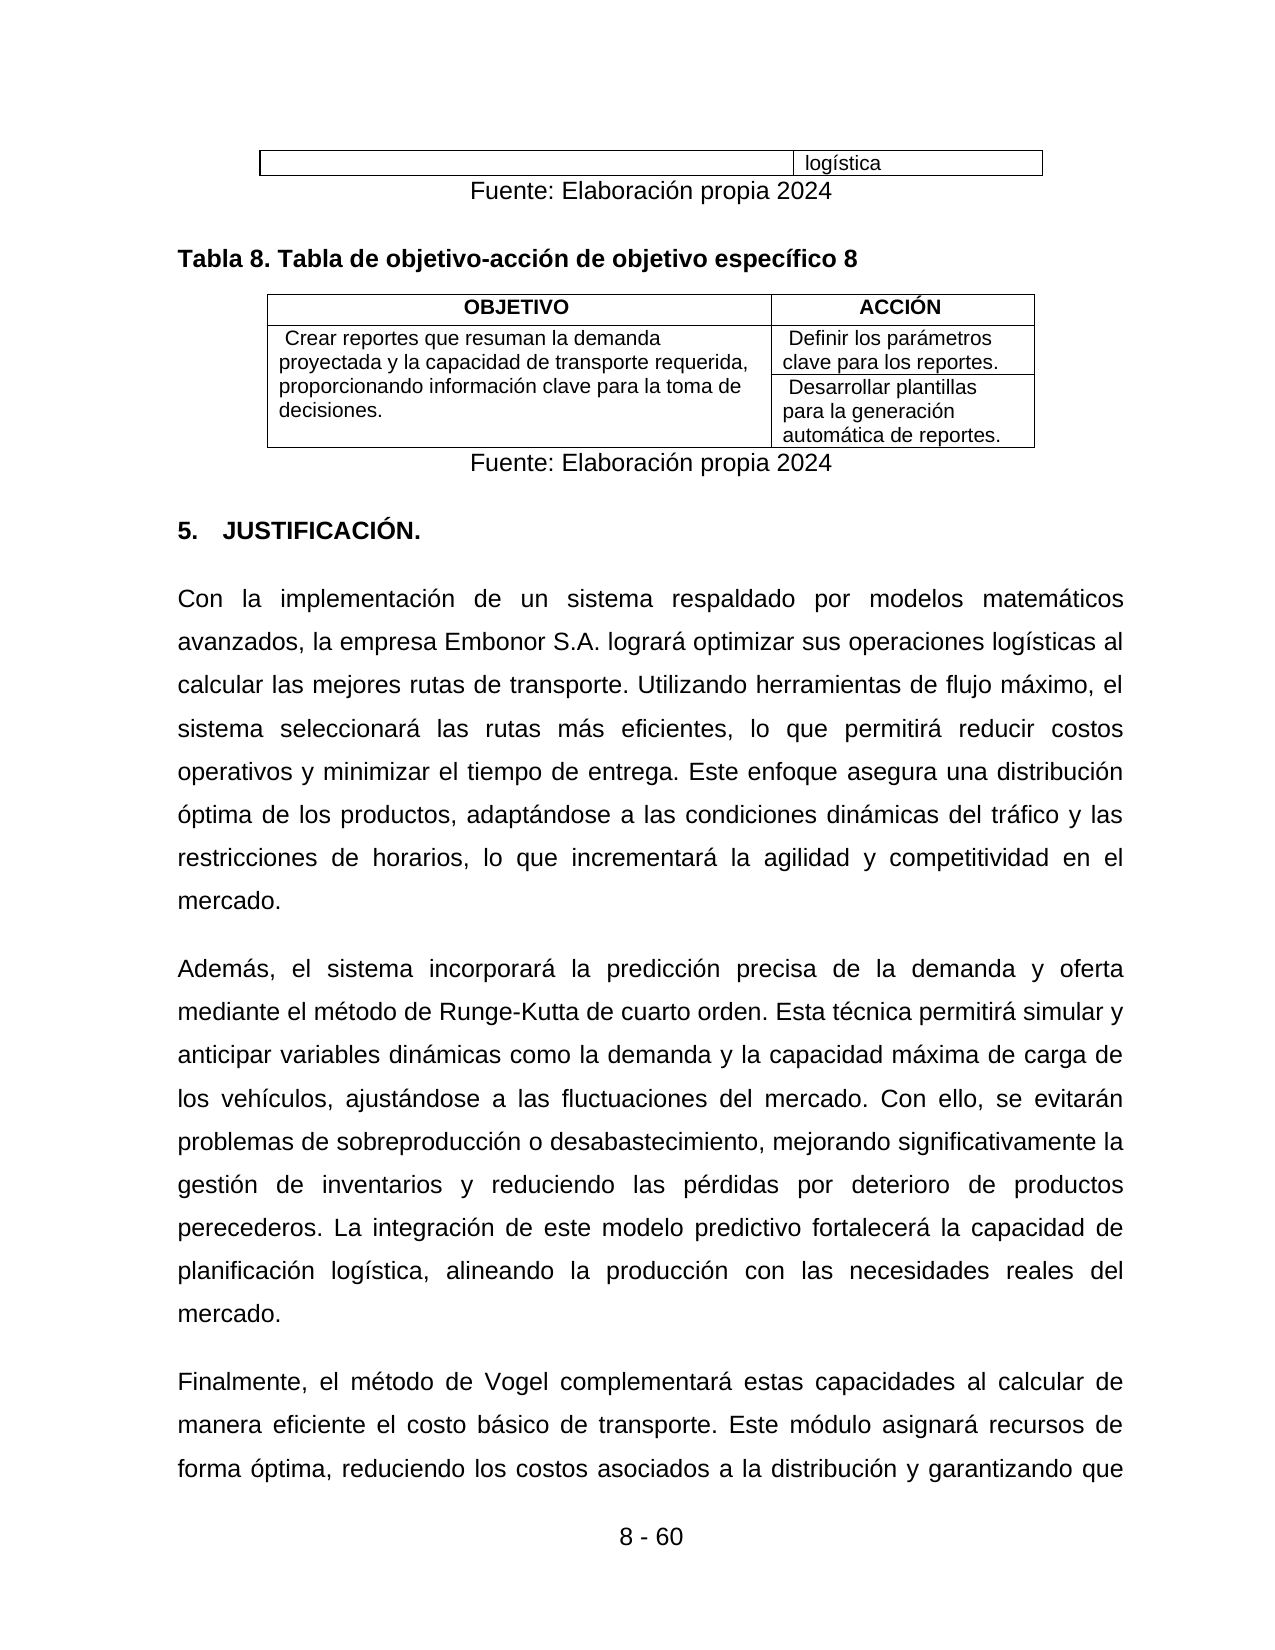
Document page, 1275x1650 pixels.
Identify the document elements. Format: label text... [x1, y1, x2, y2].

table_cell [794, 151, 1042, 175]
table_header OBJETIVO [268, 295, 771, 325]
subtitle JUSTIFICACIÓN. [177, 516, 1125, 545]
text Fuente: Elaboración propia 2024 [177, 448, 1125, 477]
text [177, 1367, 1125, 1482]
text Con la implementación de un sistema respaldado por modelos matemáticos avanzados, la empresa Embonor S.A. logrará optimizar sus operaciones logísticas al calcular las mejores rutas de transporte. Utilizando herramientas de flujo máximo, el sistema seleccionará las rutas más eficientes, lo que permitirá reducir costos operativos y minimizar el tiempo de entrega. Este enfoque asegura una distribución óptima de los productos, adaptándose a las condiciones dinámicas del tráfico y las restricciones de horarios, lo que incrementará la agilidad y competitividad en el mercado. [177, 584, 1125, 915]
text Además, el sistema incorporará la predicción precisa de la demanda y oferta mediante el método de Runge-Kutta de cuarto orden. Esta técnica permitirá simular y anticipar variables dinámicas como la demanda y la capacidad máxima de carga de los vehículos, ajustándose a las fluctuaciones del mercado. Con ello, se evitarán problemas de sobreproducción o desabastecimiento, mejorando significativamente la gestión de inventarios y reduciendo las pérdidas por deterioro de productos perecederos. La integración de este modelo predictivo fortalecerá la capacidad de planificación logística, alineando la producción con las necesidades reales del mercado. [177, 954, 1125, 1328]
text Fuente: Elaboración propia 2024 [177, 176, 1125, 205]
table_cell Desarrollar plantillas para la generación automática de reportes. [772, 375, 1034, 447]
table_header ACCIÓN [772, 295, 1034, 325]
table_cell Definir los parámetros clave para los reportes. [772, 326, 1034, 374]
table_cell Crear reportes que resuman la demanda proyectada y la capacidad de transporte requerida, proporcionando información clave para la toma de decisiones. [268, 326, 771, 447]
